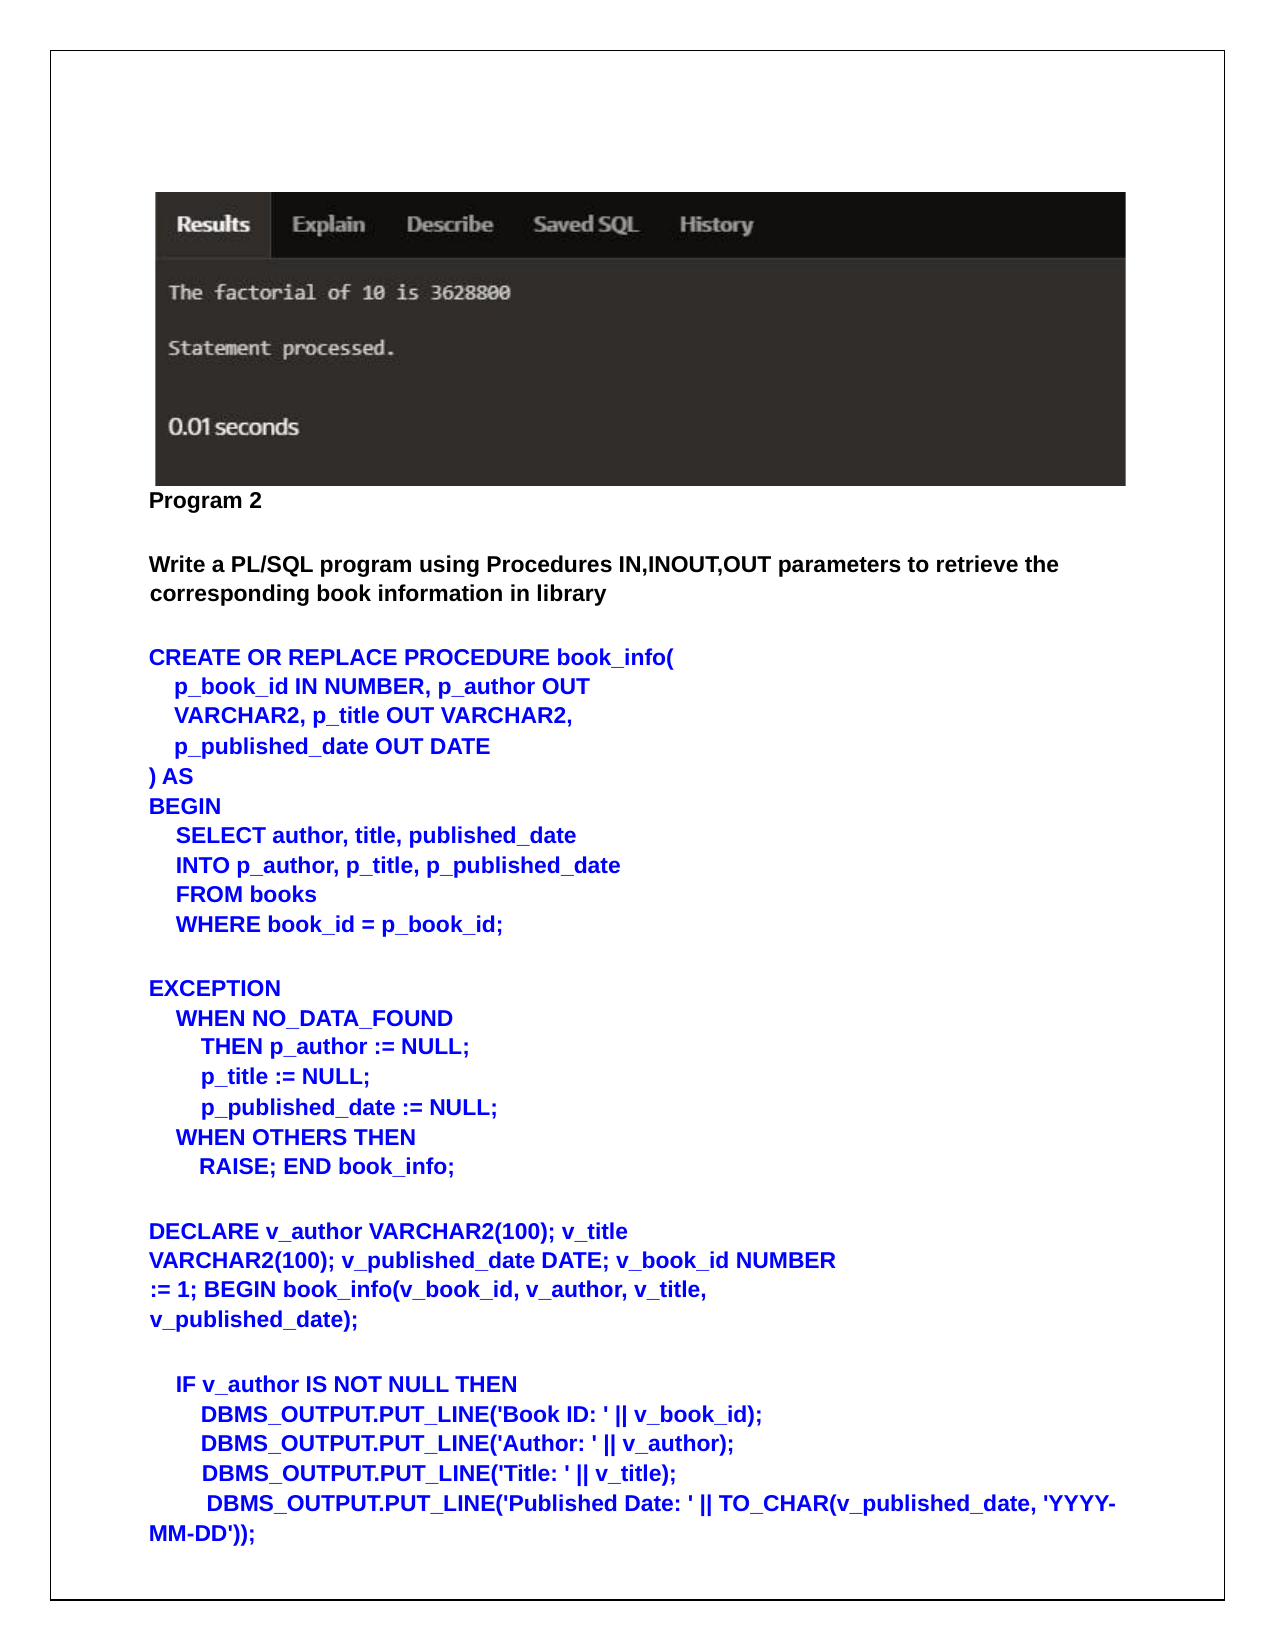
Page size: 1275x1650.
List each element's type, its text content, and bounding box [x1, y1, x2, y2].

text INTO p_author, p_title, p_published_date [176, 852, 1102, 878]
text SELECT author, title, published_date [176, 822, 1102, 848]
text CREATE OR REPLACE PROCEDURE book_info( p_book_id IN NUMBER, p_author OUT VARCHAR2, p_title OUT VARCHAR2, p_published_date OUT DATE [148, 644, 728, 760]
text BEGIN [148, 793, 1102, 819]
text DBMS_OUTPUT.PUT_LINE('Published Date: ' || TO_CHAR(v_published_date, 'YYYY- [137, 1490, 1116, 1517]
text IF v_author IS NOT NULL THEN [176, 1371, 1102, 1398]
text MM-DD')); [148, 1520, 1102, 1546]
text WHEN OTHERS THEN [176, 1124, 1102, 1150]
text ) AS [148, 763, 1102, 789]
picture [155, 192, 1126, 486]
text VARCHAR2(100); v_published_date DATE; v_book_id NUMBER := 1; BEGIN book_info(v_book_id, v_author, v_title, v_published_date); [148, 1247, 837, 1333]
text DBMS_OUTPUT.PUT_LINE('Book ID: ' || v_book_id); [201, 1401, 1102, 1427]
text EXCEPTION [148, 975, 1102, 1001]
text Write a PL/SQL program using Procedures IN,INOUT,OUT parameters to retrieve the corresponding book information in library [148, 551, 1125, 607]
text Program 2 [148, 487, 1125, 514]
text DECLARE v_author VARCHAR2(100); v_title [148, 1218, 1102, 1244]
text FROM books [176, 881, 1102, 907]
text RAISE; END book_info; [148, 1153, 455, 1179]
text DBMS_OUTPUT.PUT_LINE('Author: ' || v_author); DBMS_OUTPUT.PUT_LINE('Title: ' || v_title); [201, 1430, 1102, 1487]
text WHERE book_id = p_book_id; [176, 911, 1102, 937]
text WHEN NO_DATA_FOUND THEN p_author := NULL; p_title := NULL; p_published_date := NULL; [176, 1004, 522, 1121]
